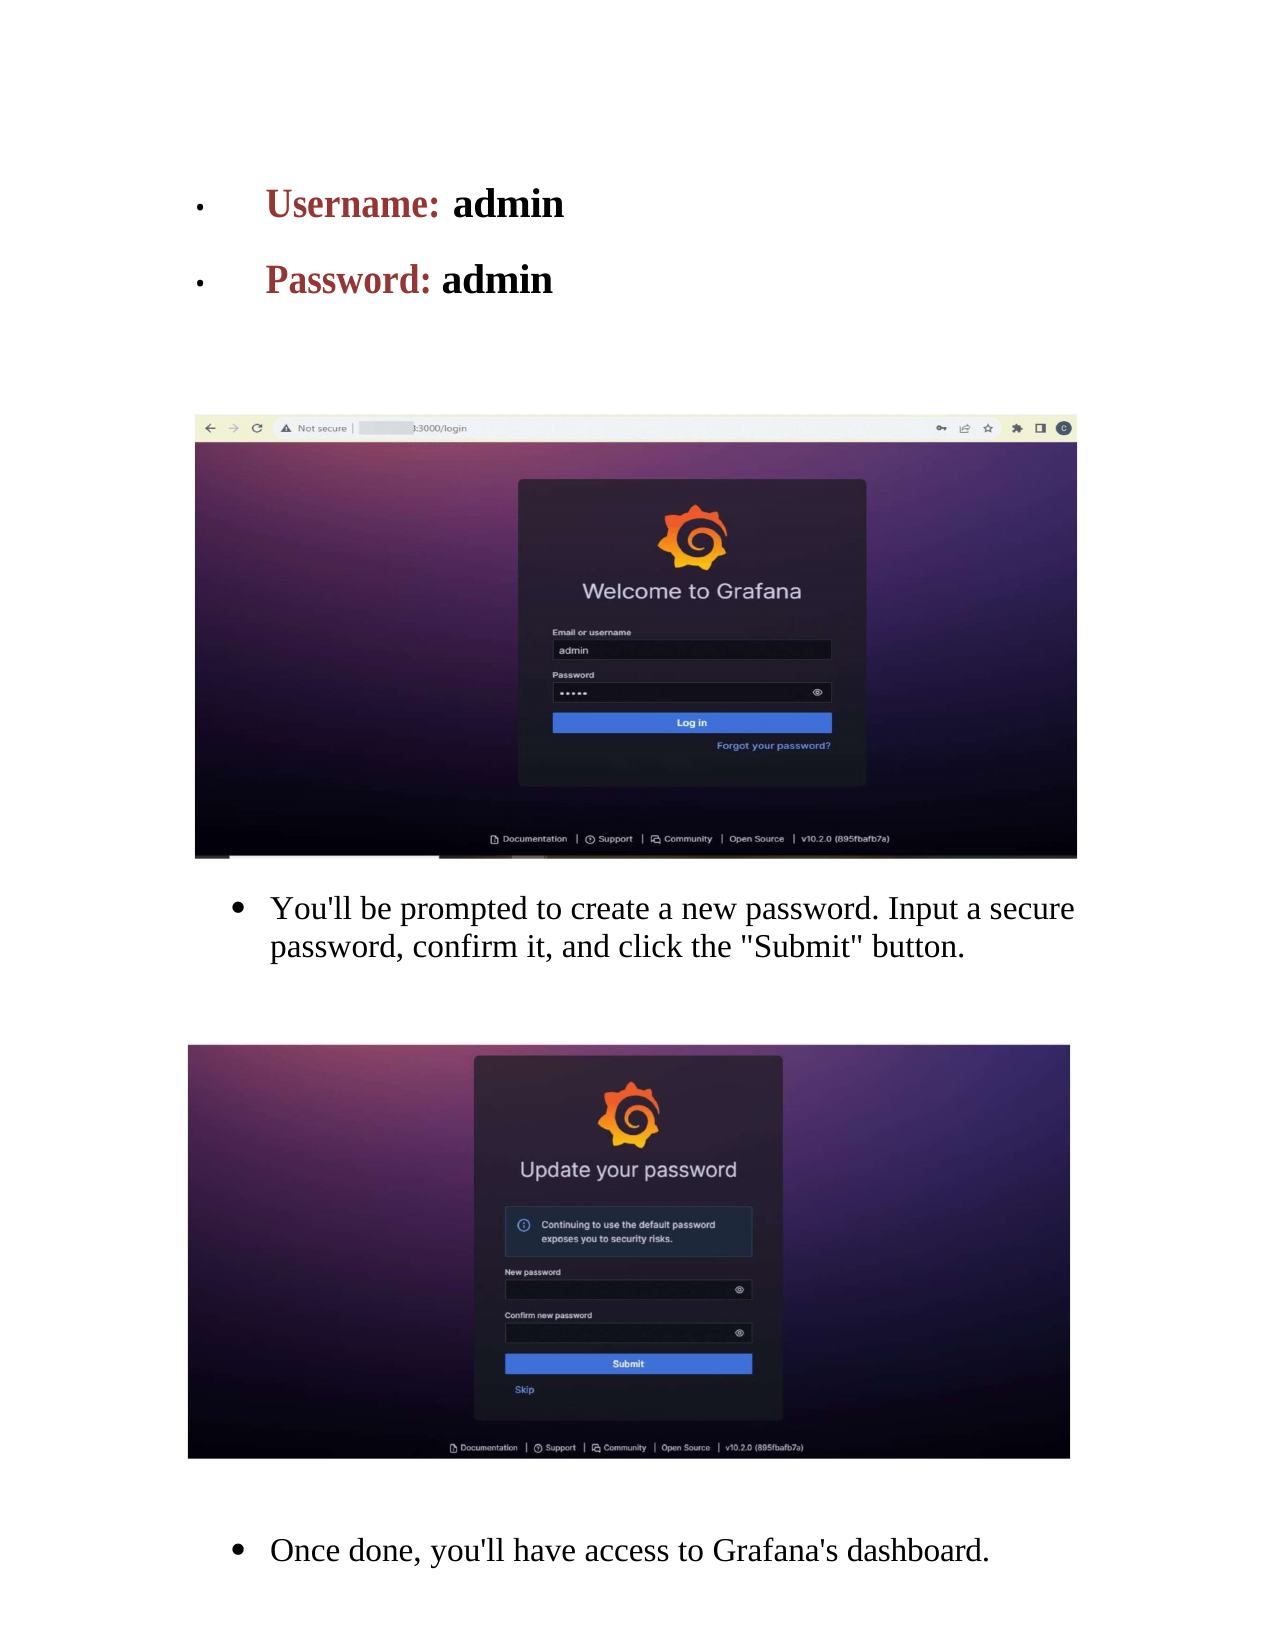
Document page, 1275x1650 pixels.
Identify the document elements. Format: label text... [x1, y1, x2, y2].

list Username: admin [195, 188, 1087, 225]
list Password: admin [195, 263, 1087, 301]
picture [187, 1043, 1071, 1459]
list Once done, you'll have access to Grafana's dashboard. [232, 1530, 1087, 1568]
picture [194, 414, 1078, 859]
list You'll be prompted to create a new password. Input a secure password, confirm it, and click the "Submit" button. [232, 888, 1087, 965]
